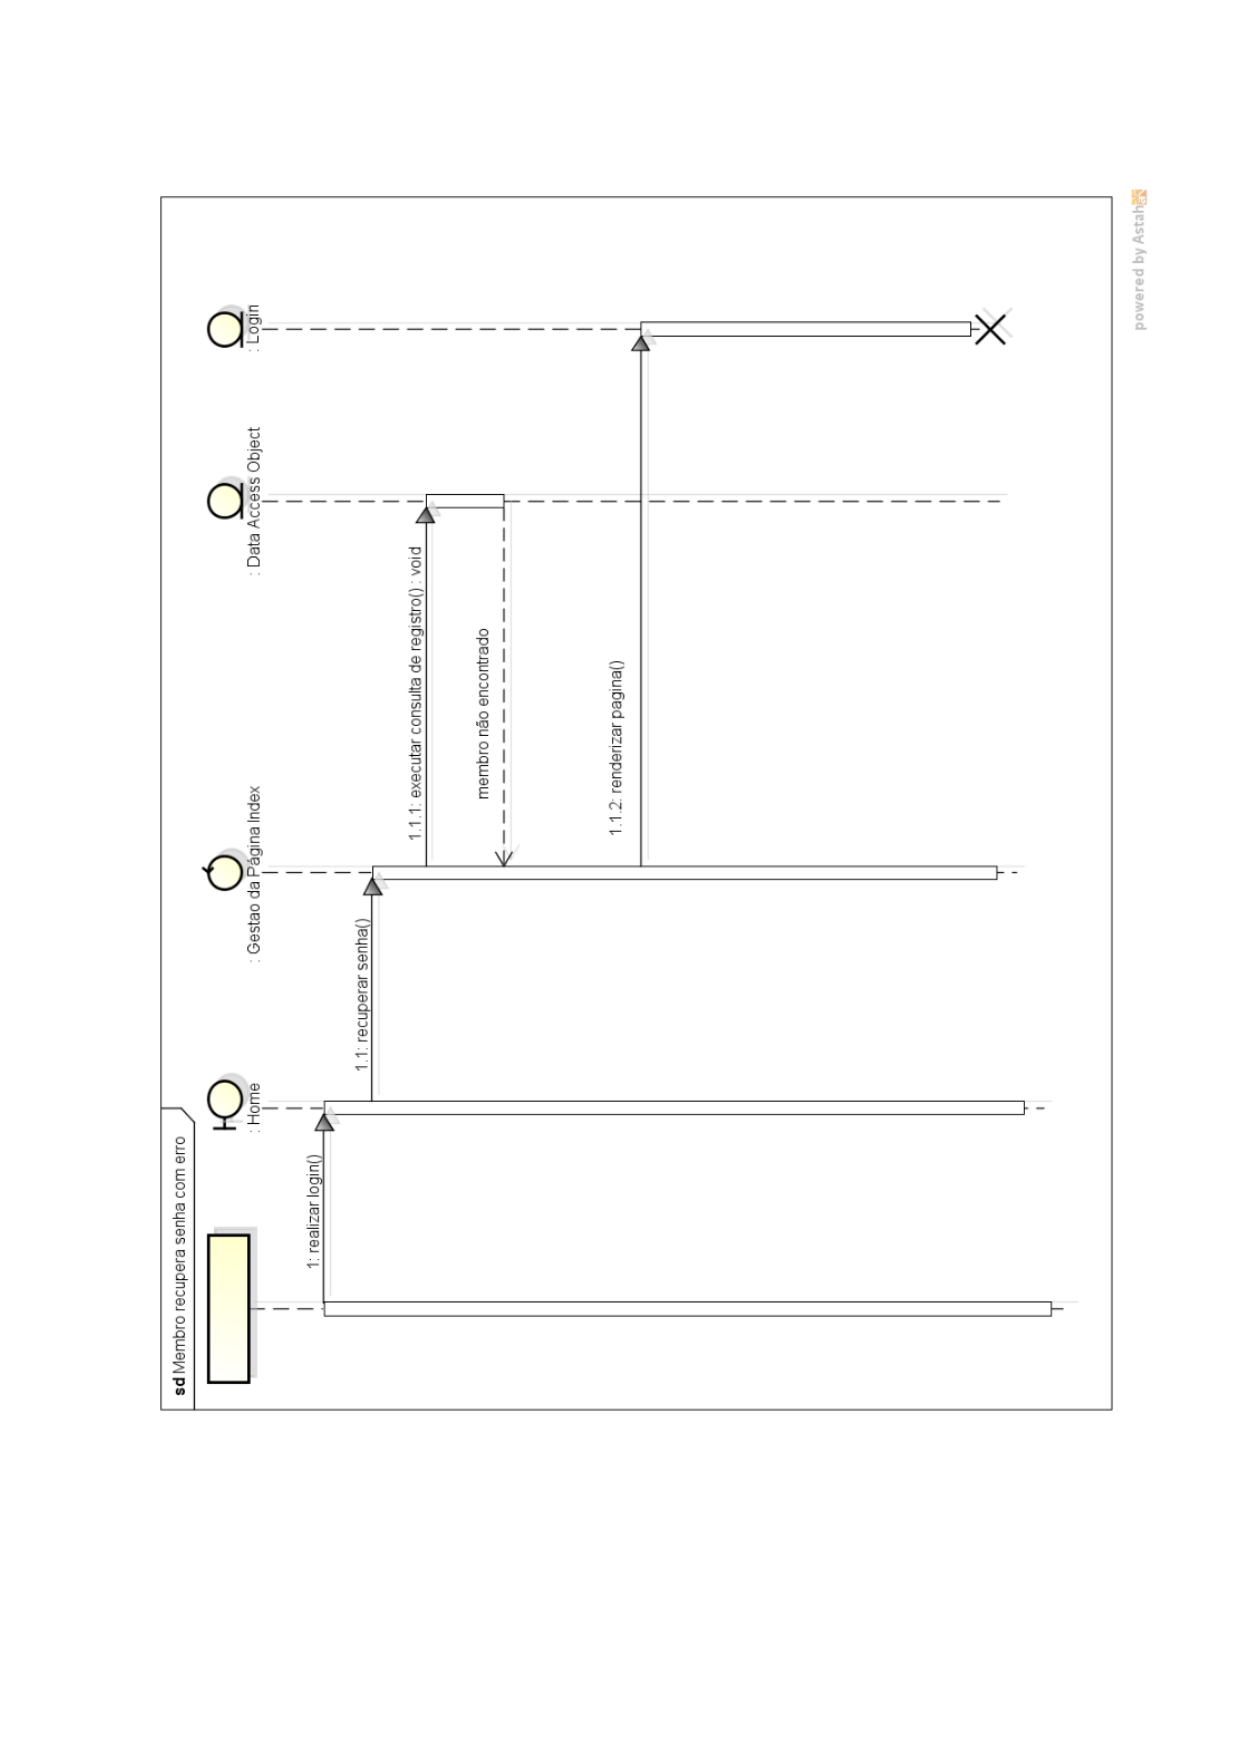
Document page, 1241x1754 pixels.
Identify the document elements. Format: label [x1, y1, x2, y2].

picture [149, 186, 1151, 1422]
